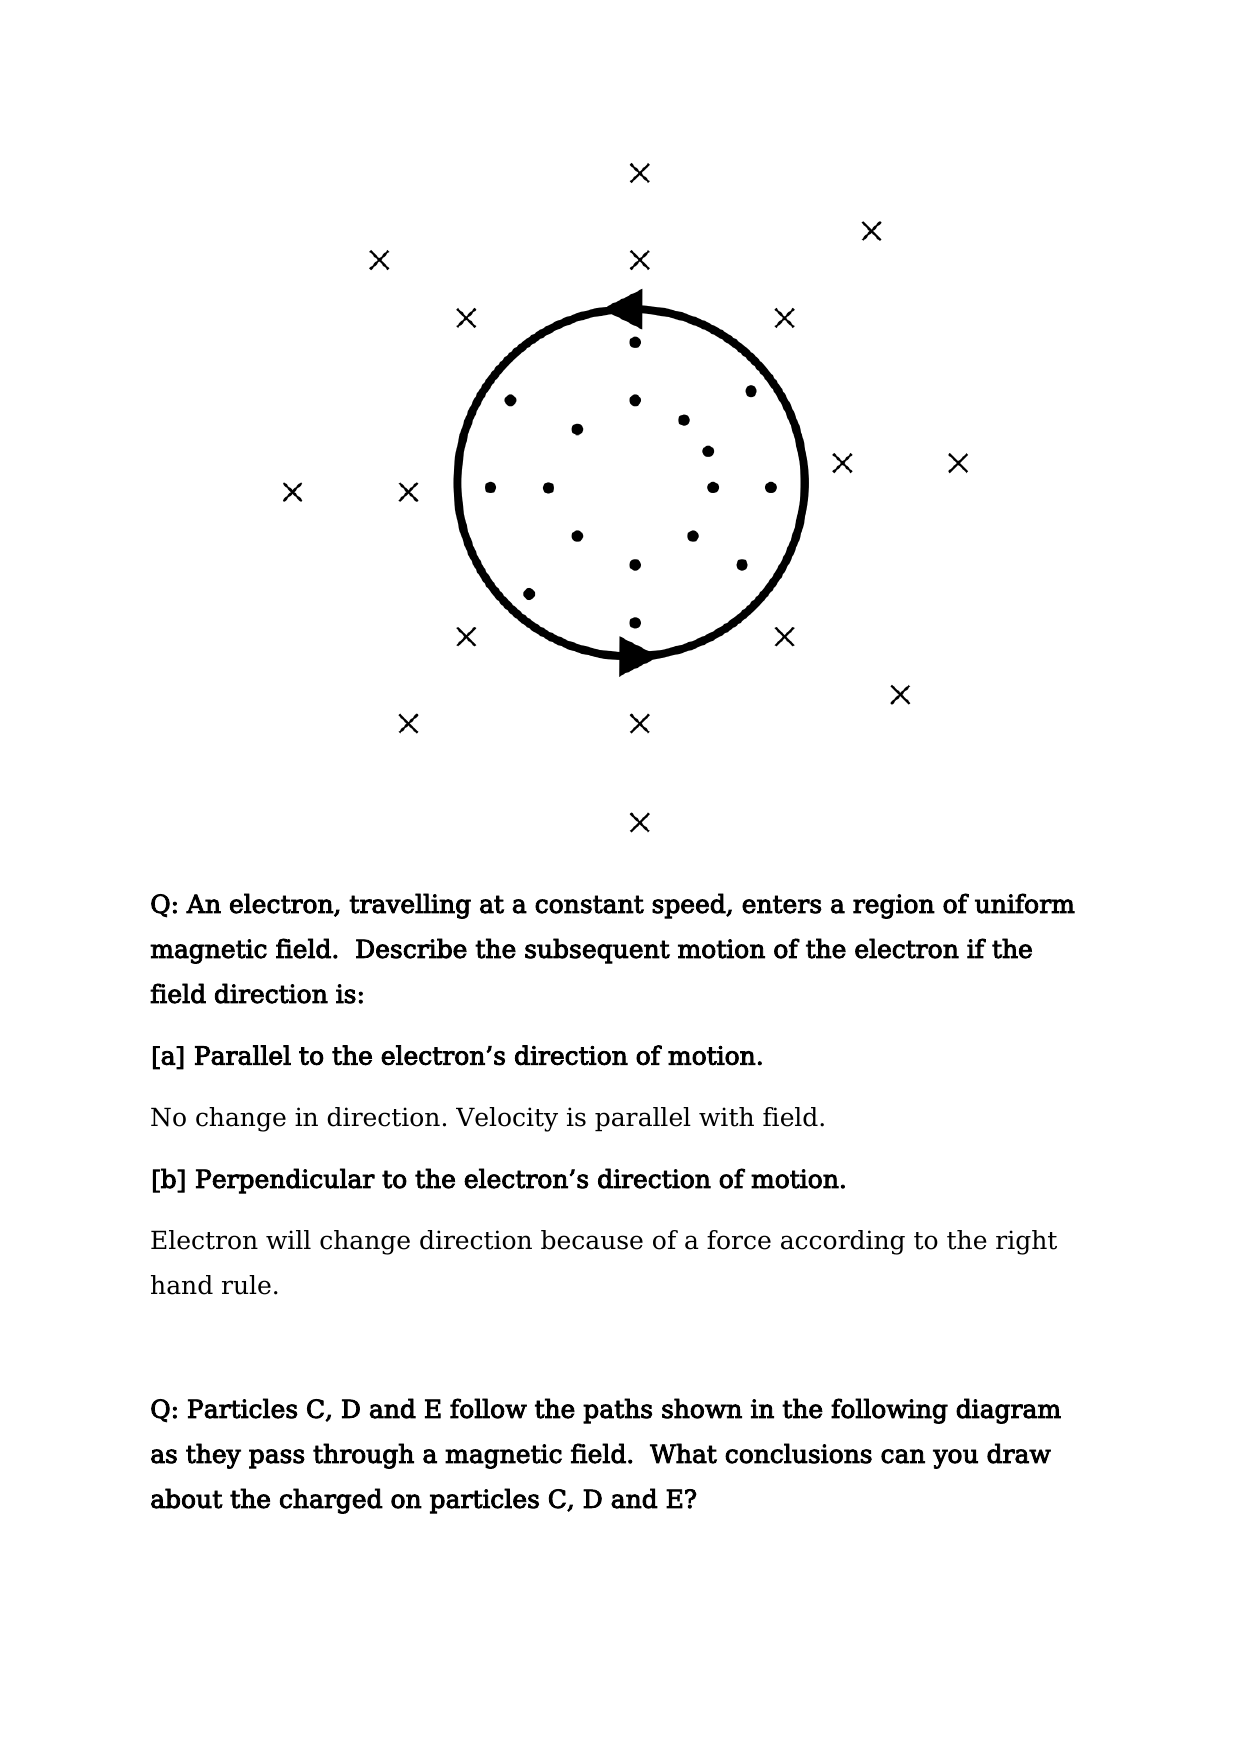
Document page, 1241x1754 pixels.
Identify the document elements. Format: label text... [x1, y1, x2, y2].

text [b] Perpendicular to the electron’s direction of motion. [150, 1163, 1090, 1193]
text Q: Particles C, D and E follow the paths shown in the following diagram as they pass through a magnetic field. What conclusions can you draw about the charged on particles C, D and E? [150, 1393, 1090, 1513]
text No change in direction. Velocity is parallel with field. [150, 1101, 1090, 1131]
picture [243, 150, 998, 858]
text Q: An electron, travelling at a constant speed, enters a region of uniform magnetic field. Describe the subsequent motion of the electron if the field direction is: [150, 888, 1090, 1008]
text [a] Parallel to the electron’s direction of motion. [150, 1040, 1090, 1070]
text Electron will change direction because of a force according to the right hand rule. [150, 1225, 1090, 1300]
